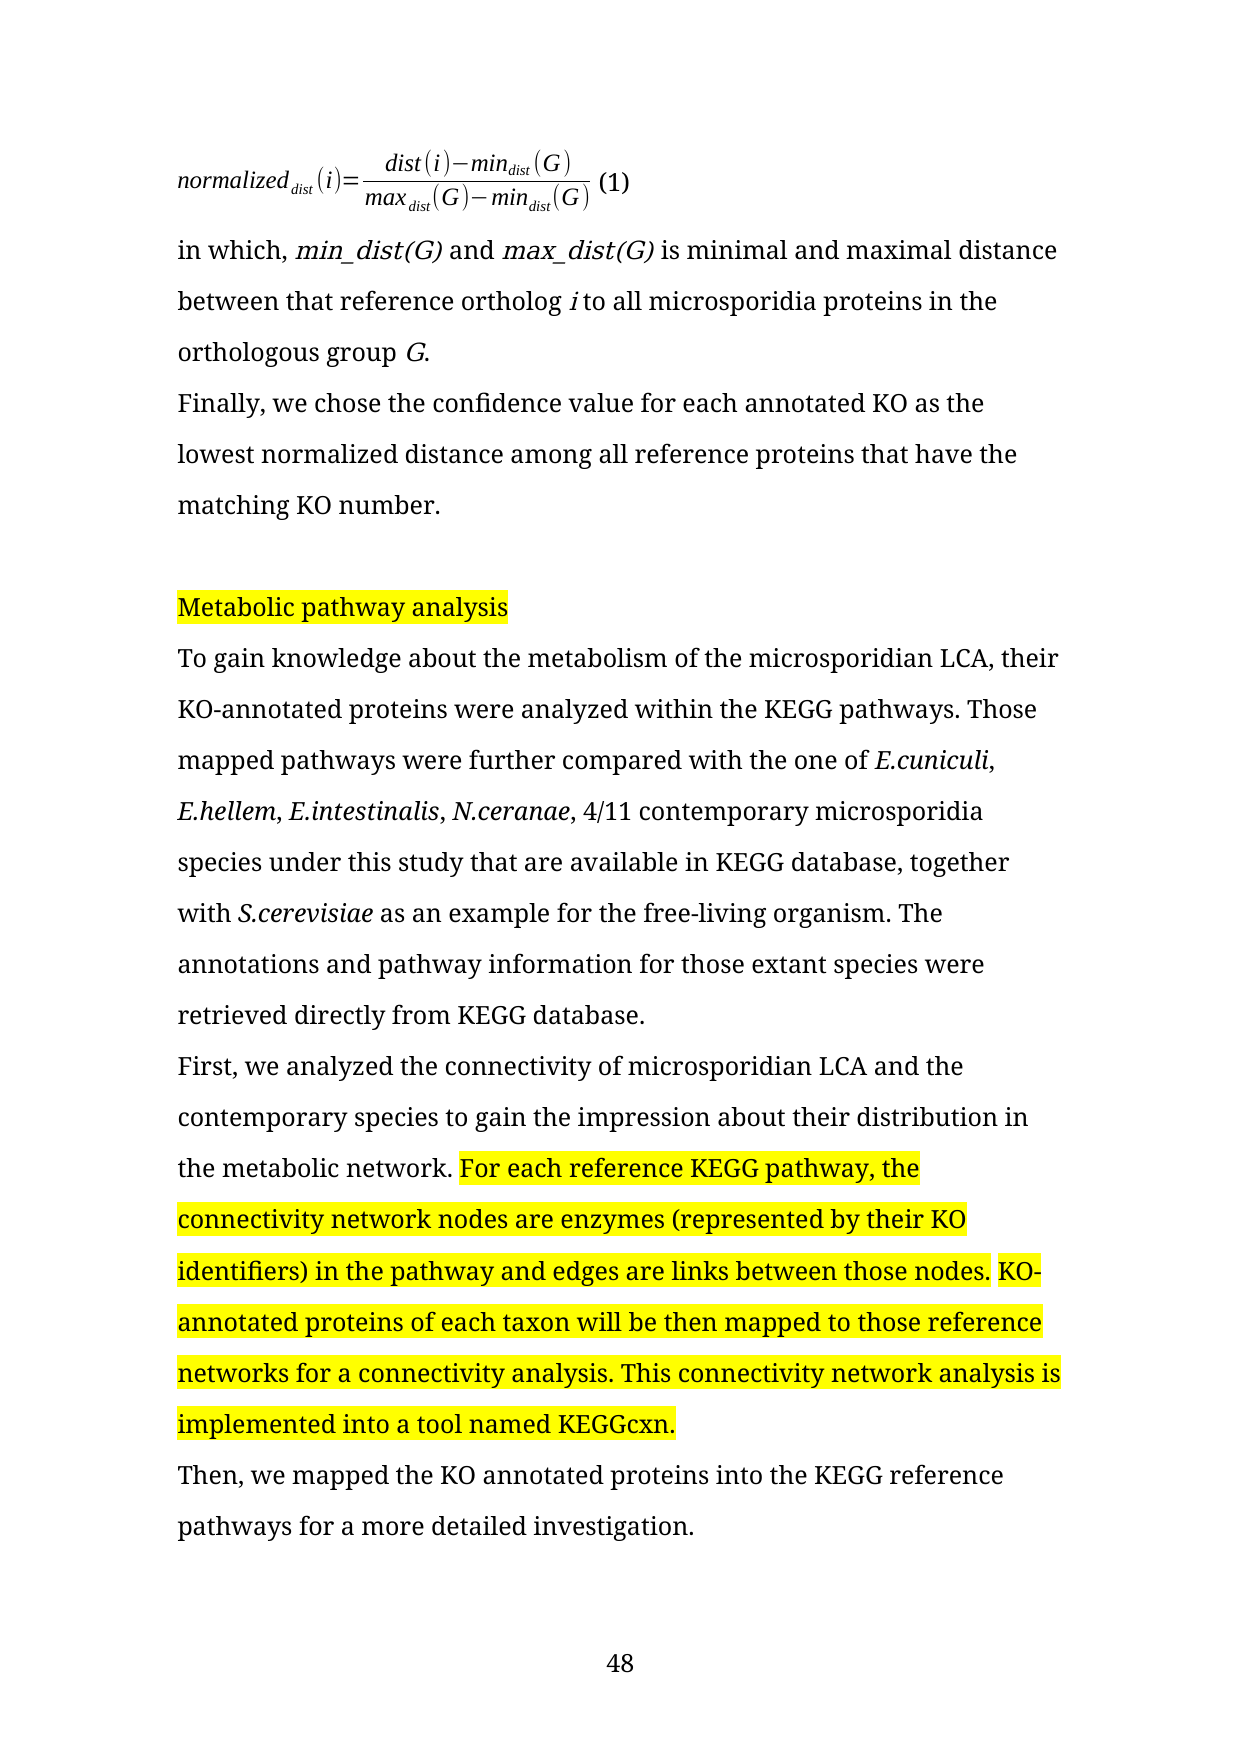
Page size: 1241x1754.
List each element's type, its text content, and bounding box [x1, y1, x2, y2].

text Finally, we chose the confidence value for each annotated KO as the lowest normalized distance among all reference proteins that have the matching KO number. [177, 385, 1063, 522]
text (1) [177, 148, 1063, 215]
text Then, we mapped the KO annotated proteins into the KEGG reference pathways for a more detailed investigation. [177, 1457, 1063, 1542]
text First, we analyzed the connectivity of microsporidian LCA and the contemporary species to gain the impression about their distribution in the metabolic network. For each reference KEGG pathway, the connectivity network nodes are enzymes (represented by their KO identifiers) in the pathway and edges are links between those nodes. KO-annotated proteins of each taxon will be then mapped to those reference networks for a connectivity analysis. This connectivity network analysis is implemented into a tool named KEGGcxn. [177, 1049, 1063, 1440]
text To gain knowledge about the metabolism of the microsporidian LCA, their KO-annotated proteins were analyzed within the KEGG pathways. Those mapped pathways were further compared with the one of E.cuniculi, E.hellem, E.intestinalis, N.ceranae, 4/11 contemporary microsporidia species under this study that are available in KEGG database, together with S.cerevisiae as an example for the free-living organism. The annotations and pathway information for those extant species were retrieved directly from KEGG database. [177, 641, 1063, 1032]
text Metabolic pathway analysis [177, 589, 1063, 624]
text in which, min_dist(G) and max_dist(G) is minimal and maximal distance between that reference ortholog i to all microsporidia proteins in the orthologous group G. [177, 232, 1063, 368]
